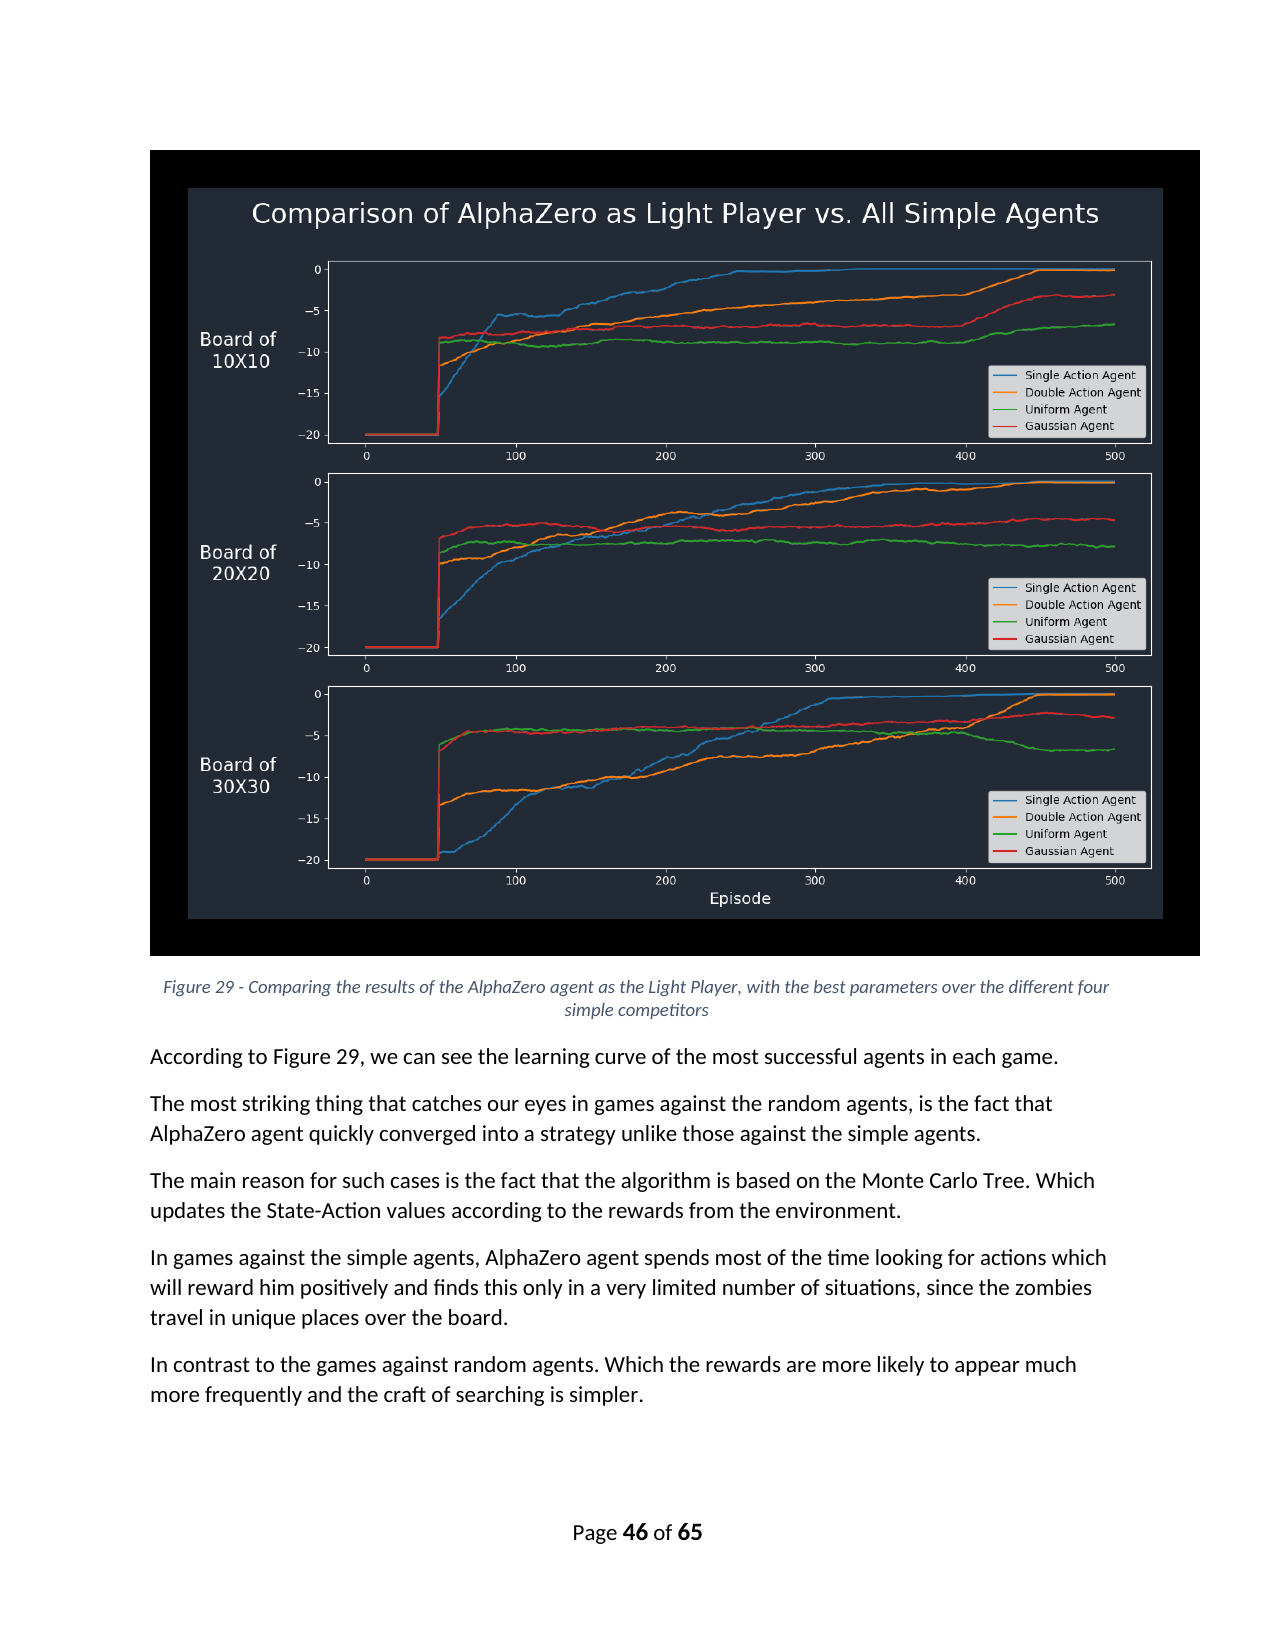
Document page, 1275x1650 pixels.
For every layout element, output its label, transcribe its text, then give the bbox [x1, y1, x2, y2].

text According to Figure 29, we can see the learning curve of the most successful agents in each game. [150, 1042, 1125, 1070]
text The main reason for such cases is the fact that the algorithm is based on the Monte Carlo Tree. Which updates the State-Action values ​​according to the rewards from the environment. [150, 1166, 1125, 1224]
text In games against the simple agents, AlphaZero agent spends most of the time looking for actions which will reward him positively and finds this only in a very limited number of situations, since the zombies travel in unique places over the board. [150, 1243, 1125, 1331]
picture [188, 188, 1163, 919]
text Figure 29 - Comparing the results of the AlphaZero agent as the Light Player, with the best parameters over the different four simple competitors [150, 975, 1125, 1021]
text In contrast to the games against random agents. Which the rewards are more likely to appear much more frequently and the craft of searching is simpler. [150, 1350, 1125, 1408]
text The most striking thing that catches our eyes in games against the random agents, is the fact that AlphaZero agent quickly converged into a strategy unlike those against the simple agents. [150, 1089, 1125, 1147]
